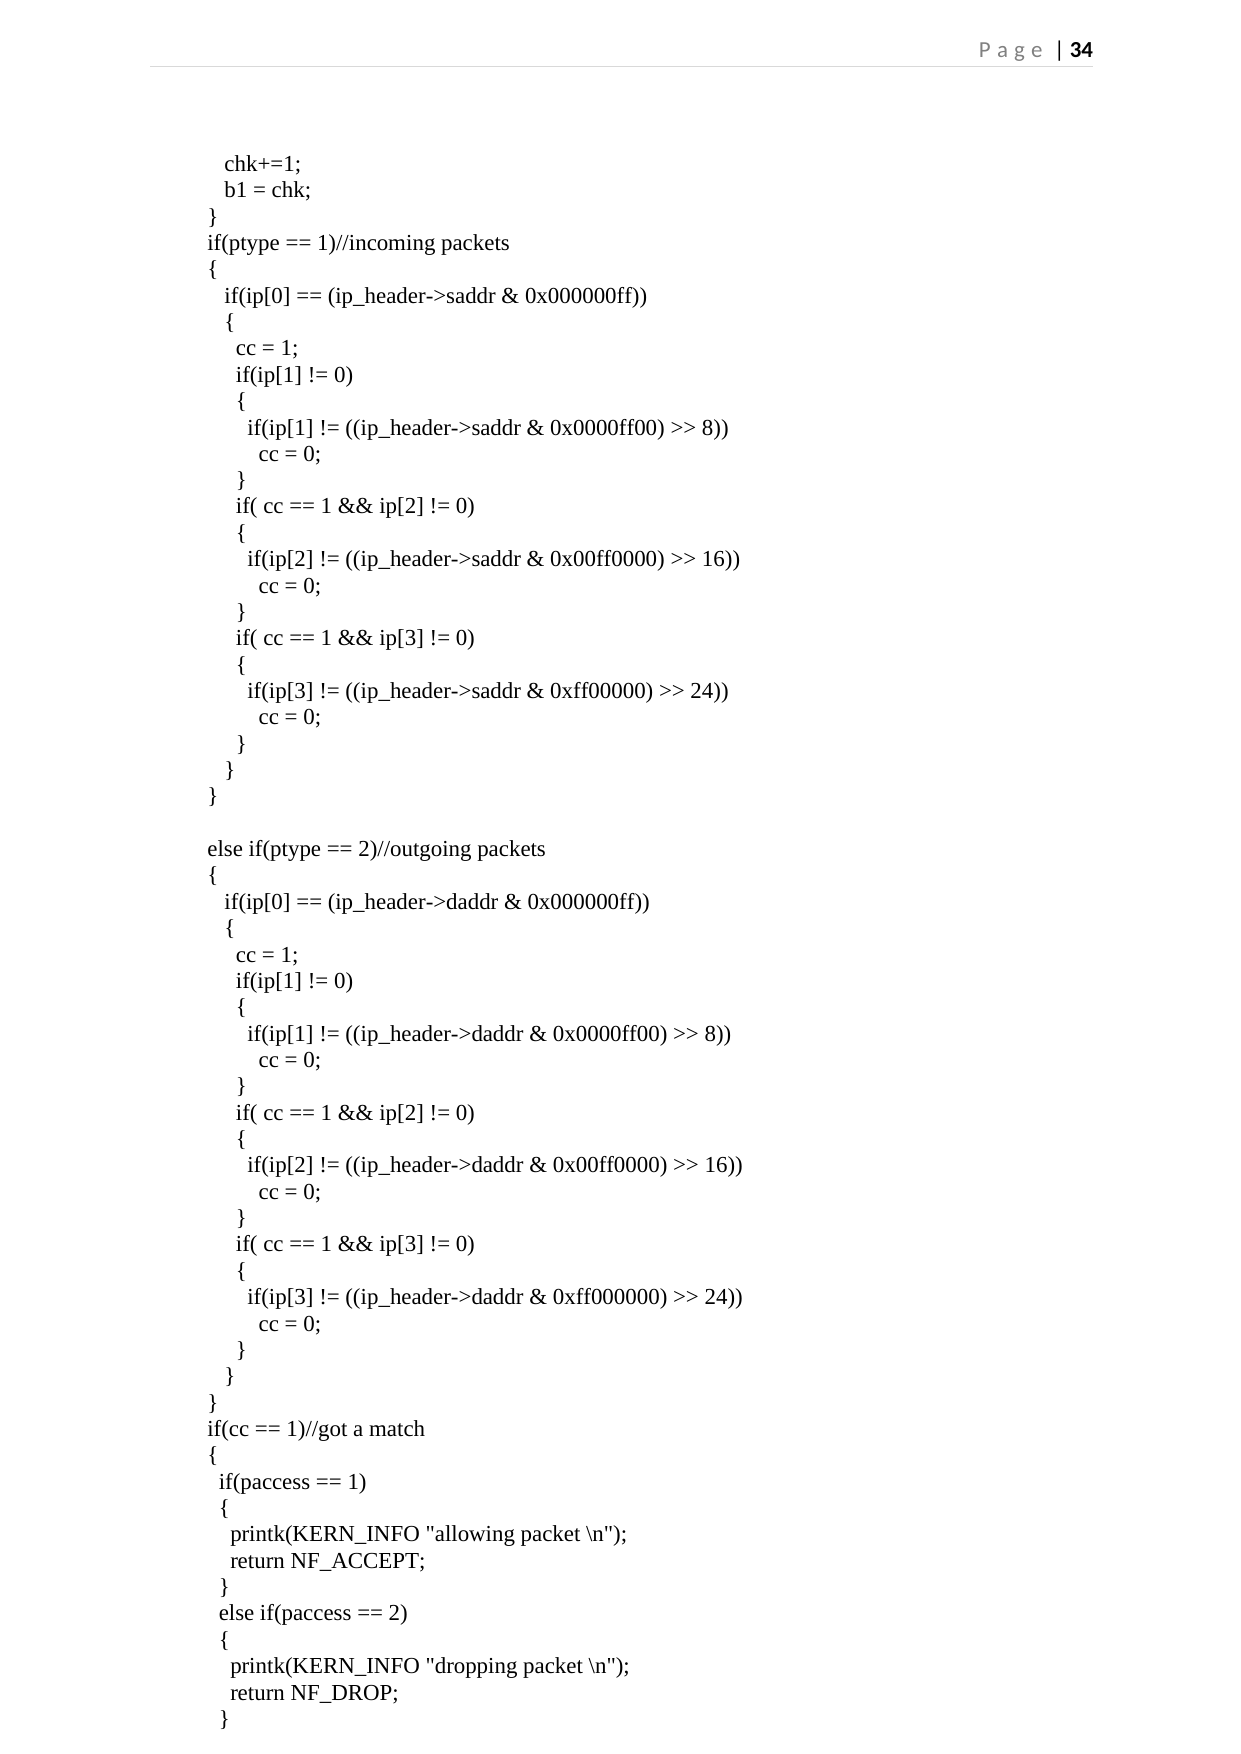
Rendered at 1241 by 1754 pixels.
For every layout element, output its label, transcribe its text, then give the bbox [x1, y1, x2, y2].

text cc = 0; [150, 572, 1093, 598]
text if(ip[1] != 0) [150, 361, 1093, 387]
text } [150, 598, 1093, 624]
text printk(KERN_INFO "allowing packet \n"); [150, 1520, 1093, 1547]
text } [150, 1336, 1093, 1362]
text { [150, 255, 1093, 282]
text if(ip[0] == (ip_header->saddr & 0x000000ff)) [150, 282, 1093, 308]
text } [150, 1389, 1093, 1415]
text if(paccess == 1) [150, 1468, 1093, 1494]
text { [150, 387, 1093, 413]
text if(ip[3] != ((ip_header->daddr & 0xff000000) >> 24)) [150, 1283, 1093, 1309]
text } [150, 1072, 1093, 1099]
text if(cc == 1)//got a match [150, 1415, 1093, 1441]
text return NF_DROP; [150, 1678, 1093, 1705]
text if(ip[1] != ((ip_header->daddr & 0x0000ff00) >> 8)) [150, 1020, 1093, 1046]
text cc = 0; [150, 703, 1093, 730]
text if(ip[2] != ((ip_header->daddr & 0x00ff0000) >> 16)) [150, 1151, 1093, 1178]
text } [150, 1362, 1093, 1389]
text b1 = chk; [150, 176, 1093, 203]
text if(ip[1] != ((ip_header->saddr & 0x0000ff00) >> 8)) [150, 413, 1093, 440]
text if( cc == 1 && ip[2] != 0) [150, 493, 1093, 519]
text } [150, 203, 1093, 229]
text } [150, 1705, 1093, 1731]
text cc = 0; [150, 440, 1093, 466]
text cc = 0; [150, 1178, 1093, 1204]
text if( cc == 1 && ip[2] != 0) [150, 1099, 1093, 1125]
text else if(paccess == 2) [150, 1599, 1093, 1626]
text { [150, 862, 1093, 888]
text { [150, 1494, 1093, 1520]
text { [150, 1125, 1093, 1151]
text } [150, 1204, 1093, 1231]
text { [150, 519, 1093, 545]
text cc = 0; [150, 1309, 1093, 1336]
text { [150, 651, 1093, 677]
text chk+=1; [150, 150, 1093, 176]
text } [150, 730, 1093, 756]
text printk(KERN_INFO "dropping packet \n"); [150, 1652, 1093, 1678]
text { [150, 1257, 1093, 1283]
text if(ip[2] != ((ip_header->saddr & 0x00ff0000) >> 16)) [150, 545, 1093, 572]
text } [150, 756, 1093, 782]
text return NF_ACCEPT; [150, 1547, 1093, 1573]
text if(ip[0] == (ip_header->daddr & 0x000000ff)) [150, 888, 1093, 914]
text } [150, 1573, 1093, 1599]
text else if(ptype == 2)//outgoing packets [150, 835, 1093, 862]
text cc = 1; [150, 941, 1093, 967]
text { [150, 1441, 1093, 1468]
text if( cc == 1 && ip[3] != 0) [150, 624, 1093, 651]
text if( cc == 1 && ip[3] != 0) [150, 1231, 1093, 1257]
text if(ip[1] != 0) [150, 967, 1093, 993]
text { [150, 993, 1093, 1020]
text { [150, 308, 1093, 334]
text cc = 1; [150, 334, 1093, 361]
text if(ptype == 1)//incoming packets [150, 229, 1093, 255]
text } [150, 782, 1093, 809]
text } [150, 466, 1093, 493]
text if(ip[3] != ((ip_header->saddr & 0xff00000) >> 24)) [150, 677, 1093, 703]
text cc = 0; [150, 1046, 1093, 1072]
text { [150, 1626, 1093, 1652]
text { [150, 914, 1093, 941]
